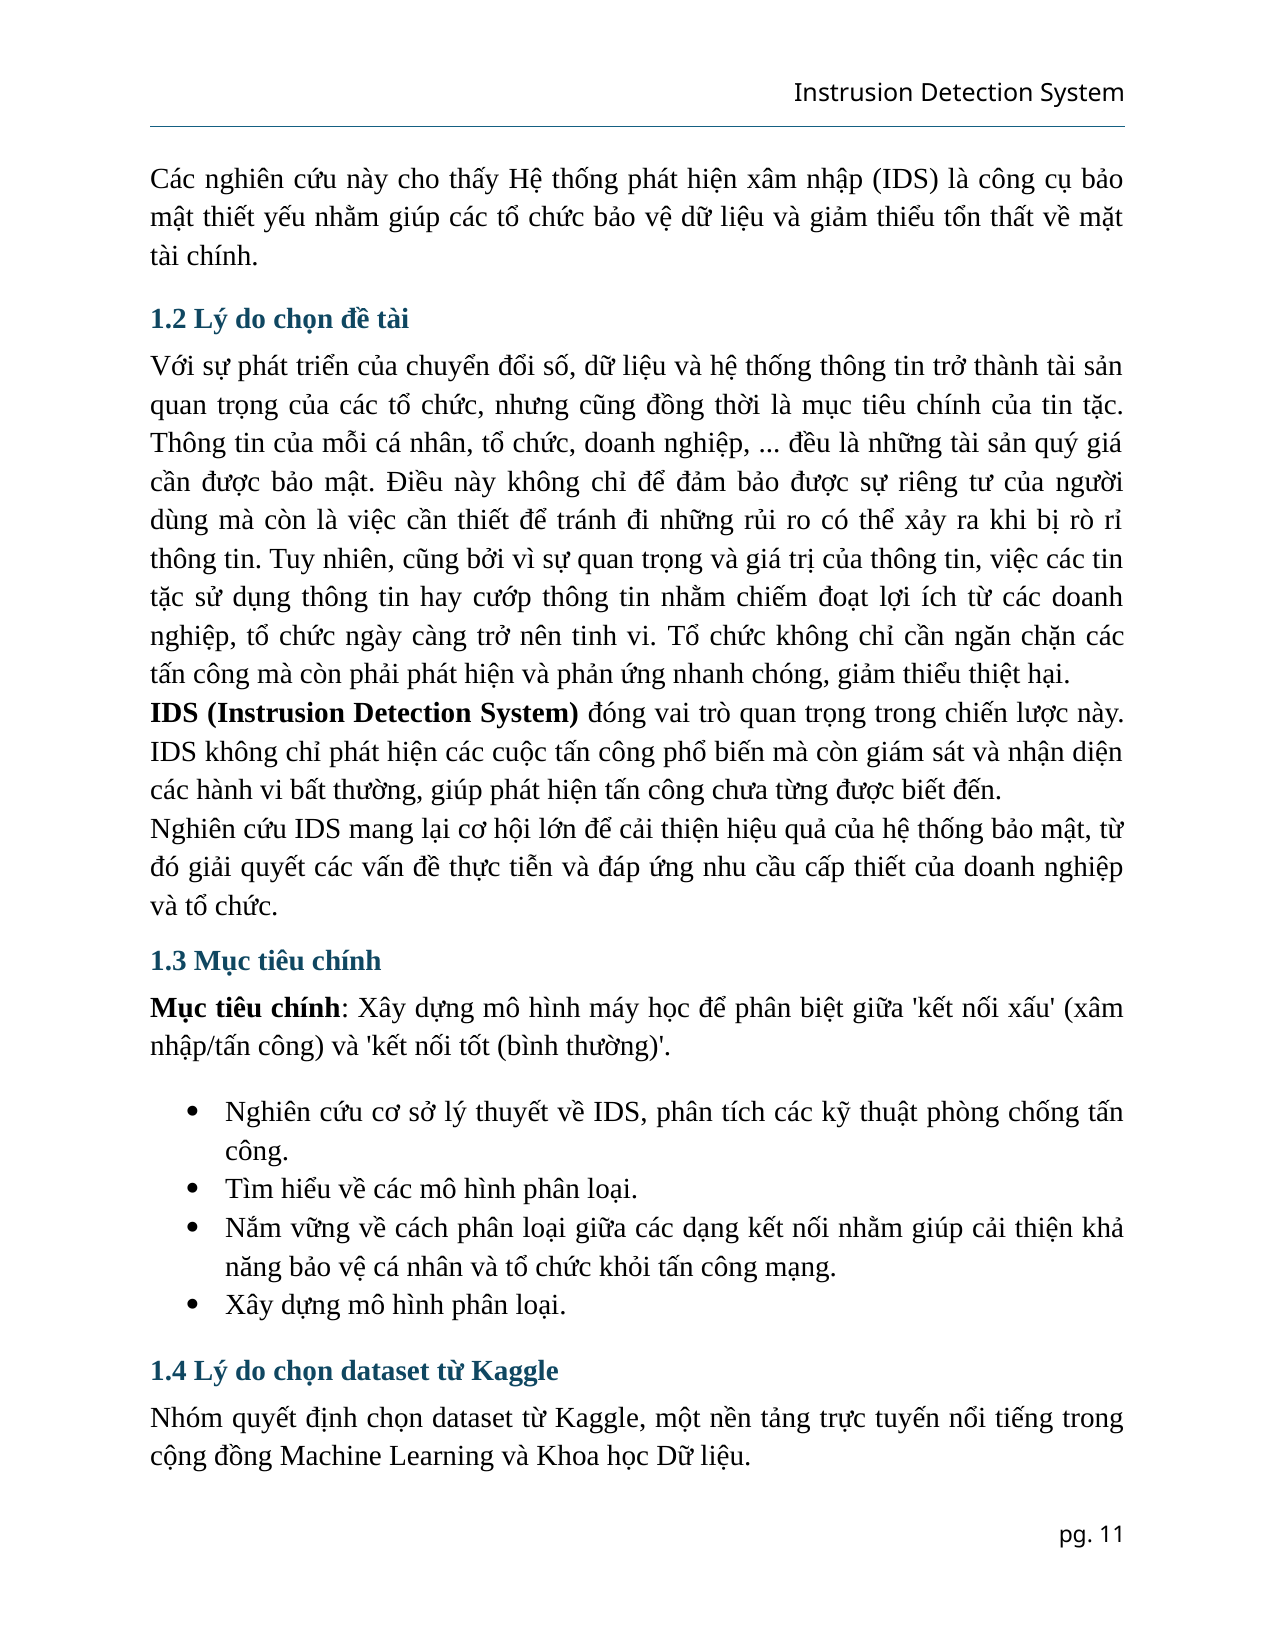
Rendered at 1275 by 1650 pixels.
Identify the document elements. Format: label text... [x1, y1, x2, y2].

list Xây dựng mô hình phân loại. [187, 1287, 1125, 1321]
list Nghiên cứu cơ sở lý thuyết về IDS, phân tích các kỹ thuật phòng chống tấn công. [187, 1094, 1125, 1166]
text Với sự phát triển của chuyển đổi số, dữ liệu và hệ thống thông tin trở thành tài sản quan trọng của các tổ chức, nhưng cũng đồng thời là mục tiêu chính của tin tặc. Thông tin của mỗi cá nhân, tổ chức, doanh nghiệp, ... đều là những tài sản quý giá cần được bảo mật. Điều này không chỉ để đảm bảo được sự riêng tư của người dùng mà còn là việc cần thiết để tránh đi những rủi ro có thể xảy ra khi bị rò rỉ thông tin. Tuy nhiên, cũng bởi vì sự quan trọng và giá trị của thông tin, việc các tin tặc sử dụng thông tin hay cướp thông tin nhằm chiếm đoạt lợi ích từ các doanh nghiệp, tổ chức ngày càng trở nên tinh vi. Tổ chức không chỉ cần ngăn chặn các tấn công mà còn phải phát hiện và phản ứng nhanh chóng, giảm thiểu thiệt hại. [150, 348, 1125, 690]
subtitle 1.2 Lý do chọn đề tài [150, 301, 1125, 335]
list Tìm hiểu về các mô hình phân loại. [187, 1171, 1125, 1205]
text Mục tiêu chính: Xây dựng mô hình máy học để phân biệt giữa 'kết nối xấu' (xâm nhập/tấn công) và 'kết nối tốt (bình thường)'. [150, 990, 1125, 1062]
subtitle 1.4 Lý do chọn dataset từ Kaggle [150, 1353, 1125, 1386]
subtitle 1.3 Mục tiêu chính [150, 943, 1125, 977]
text Các nghiên cứu này cho thấy Hệ thống phát hiện xâm nhập (IDS) là công cụ bảo mật thiết yếu nhằm giúp các tổ chức bảo vệ dữ liệu và giảm thiểu tổn thất về mặt tài chính. [150, 161, 1125, 271]
text IDS (Instrusion Detection System) đóng vai trò quan trọng trong chiến lược này. IDS không chỉ phát hiện các cuộc tấn công phổ biến mà còn giám sát và nhận diện các hành vi bất thường, giúp phát hiện tấn công chưa từng được biết đến. [150, 695, 1125, 806]
text Nghiên cứu IDS mang lại cơ hội lớn để cải thiện hiệu quả của hệ thống bảo mật, từ đó giải quyết các vấn đề thực tiễn và đáp ứng nhu cầu cấp thiết của doanh nghiệp và tổ chức. [150, 811, 1125, 921]
text Nhóm quyết định chọn dataset từ Kaggle, một nền tảng trực tuyến nổi tiếng trong cộng đồng Machine Learning và Khoa học Dữ liệu. [150, 1400, 1125, 1472]
list Nắm vững về cách phân loại giữa các dạng kết nối nhằm giúp cải thiện khả năng bảo vệ cá nhân và tổ chức khỏi tấn công mạng. [187, 1210, 1125, 1282]
